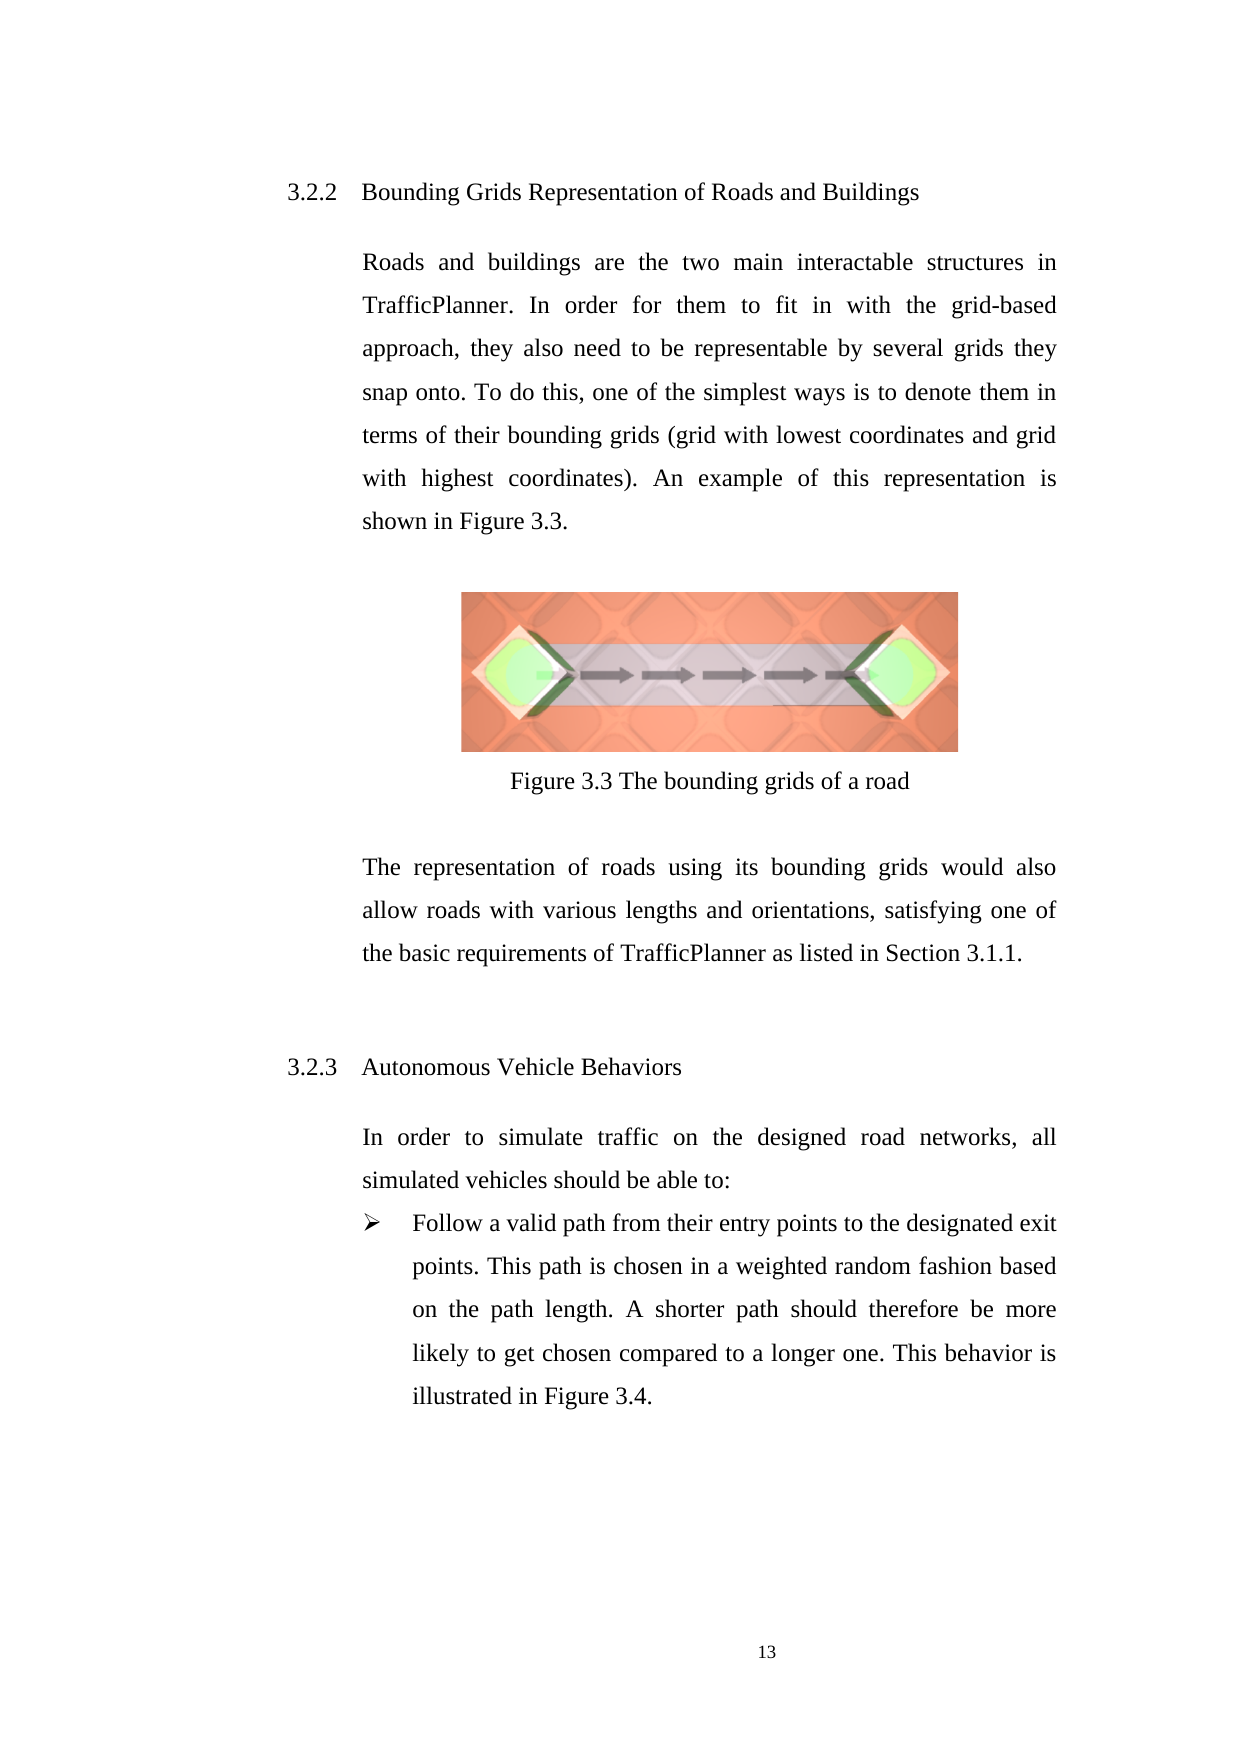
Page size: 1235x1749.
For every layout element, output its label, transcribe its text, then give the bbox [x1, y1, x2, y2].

picture [461, 592, 959, 752]
subtitle Autonomous Vehicle Behaviors [287, 1052, 1057, 1081]
text Figure 3.3 The bounding grids of a road [362, 766, 1057, 795]
list The representation of roads using its bounding grids would also allow roads with various lengths and orientations, satisfying one of the basic requirements of TrafficPlanner as listed in Section 3.1.1. [362, 852, 1057, 967]
list Roads and buildings are the two main interactable structures in TrafficPlanner. In order for them to fit in with the grid-based approach, they also need to be representable by several grids they snap onto. To do this, one of the simplest ways is to denote them in terms of their bounding grids (grid with lowest coordinates and grid with highest coordinates). An example of this representation is shown in Figure 3.3. [362, 247, 1057, 535]
text In order to simulate traffic on the designed road networks, all simulated vehicles should be able to: [362, 1122, 1057, 1194]
list Follow a valid path from their entry points to the designated exit points. This path is chosen in a weighted random fashion based on the path length. A shorter path should therefore be more likely to get chosen compared to a longer one. This behavior is illustrated in Figure 3.4. [362, 1208, 1057, 1409]
subtitle Bounding Grids Representation of Roads and Buildings [287, 177, 1057, 206]
